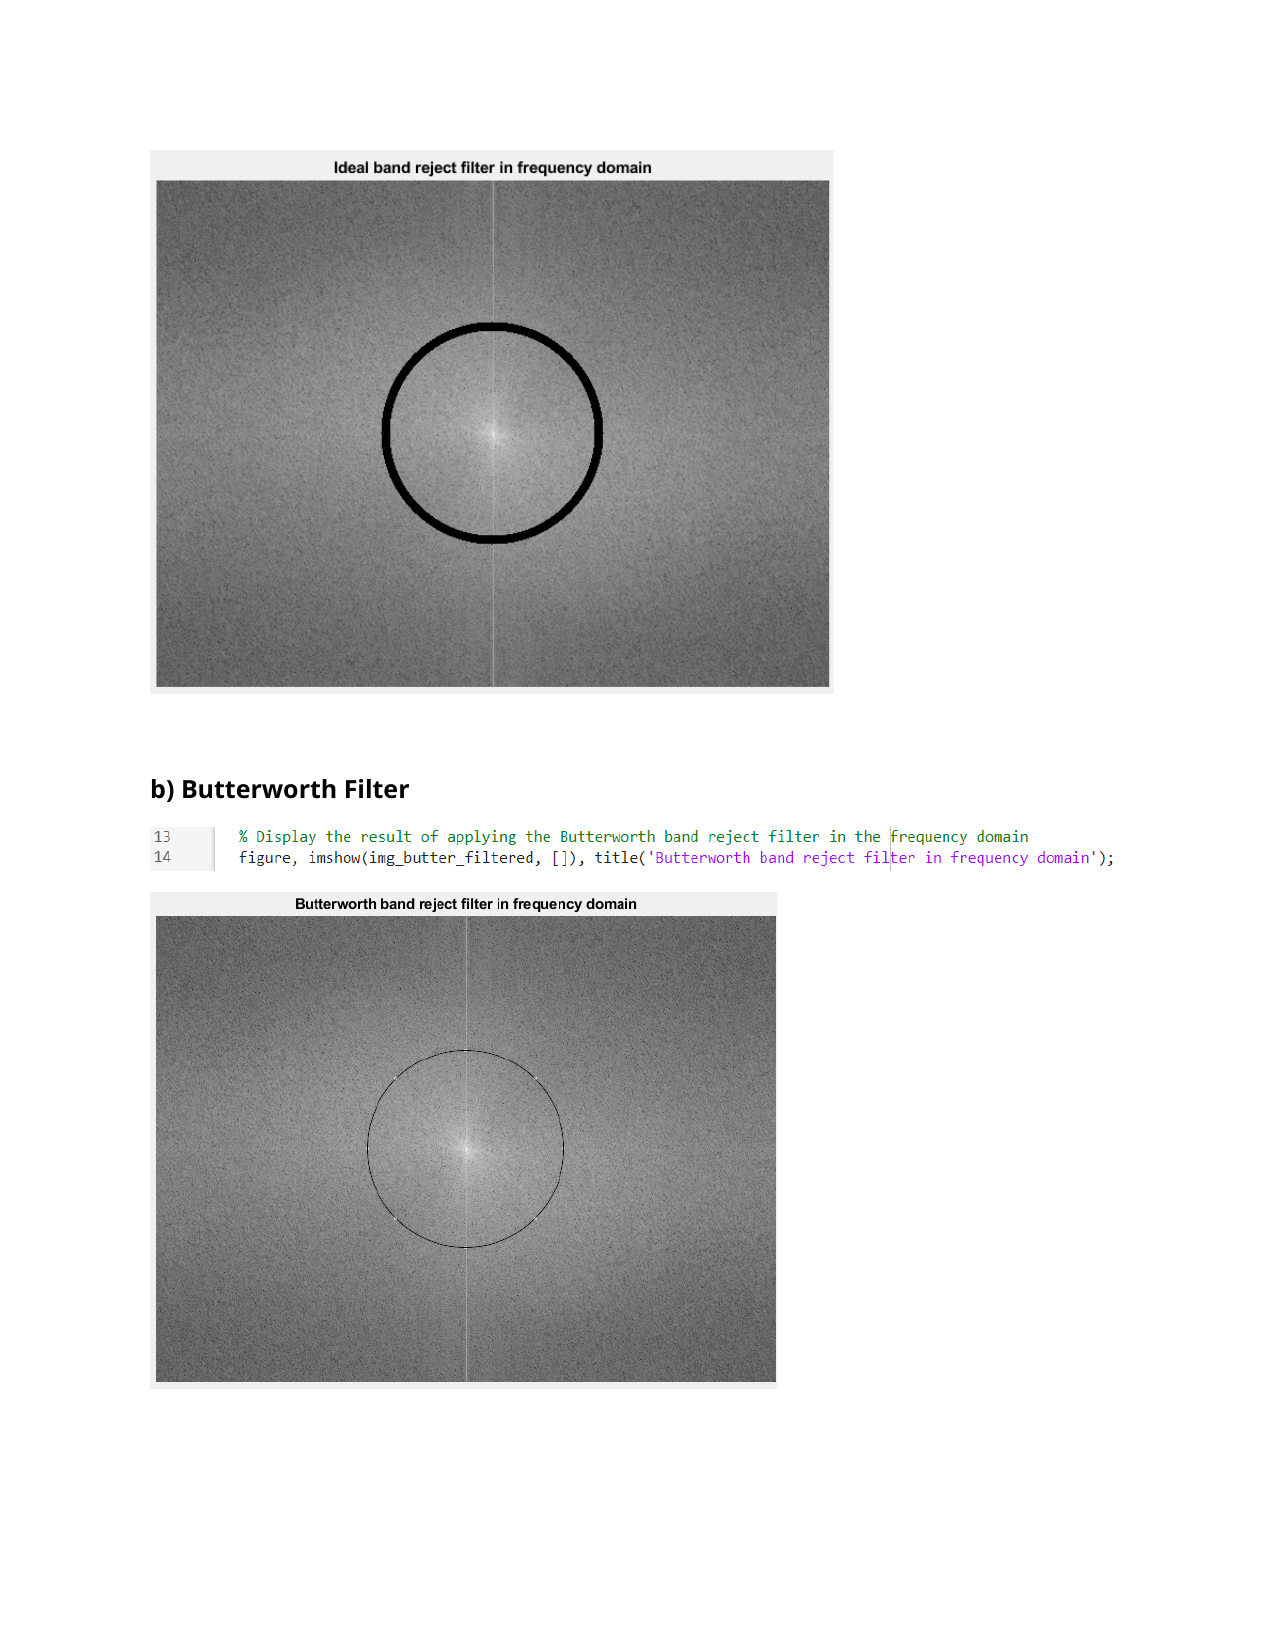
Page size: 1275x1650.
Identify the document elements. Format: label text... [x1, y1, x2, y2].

picture [150, 827, 1125, 871]
picture [150, 892, 778, 1389]
picture [150, 150, 834, 694]
text b) Butterworth Filter [150, 771, 1125, 806]
